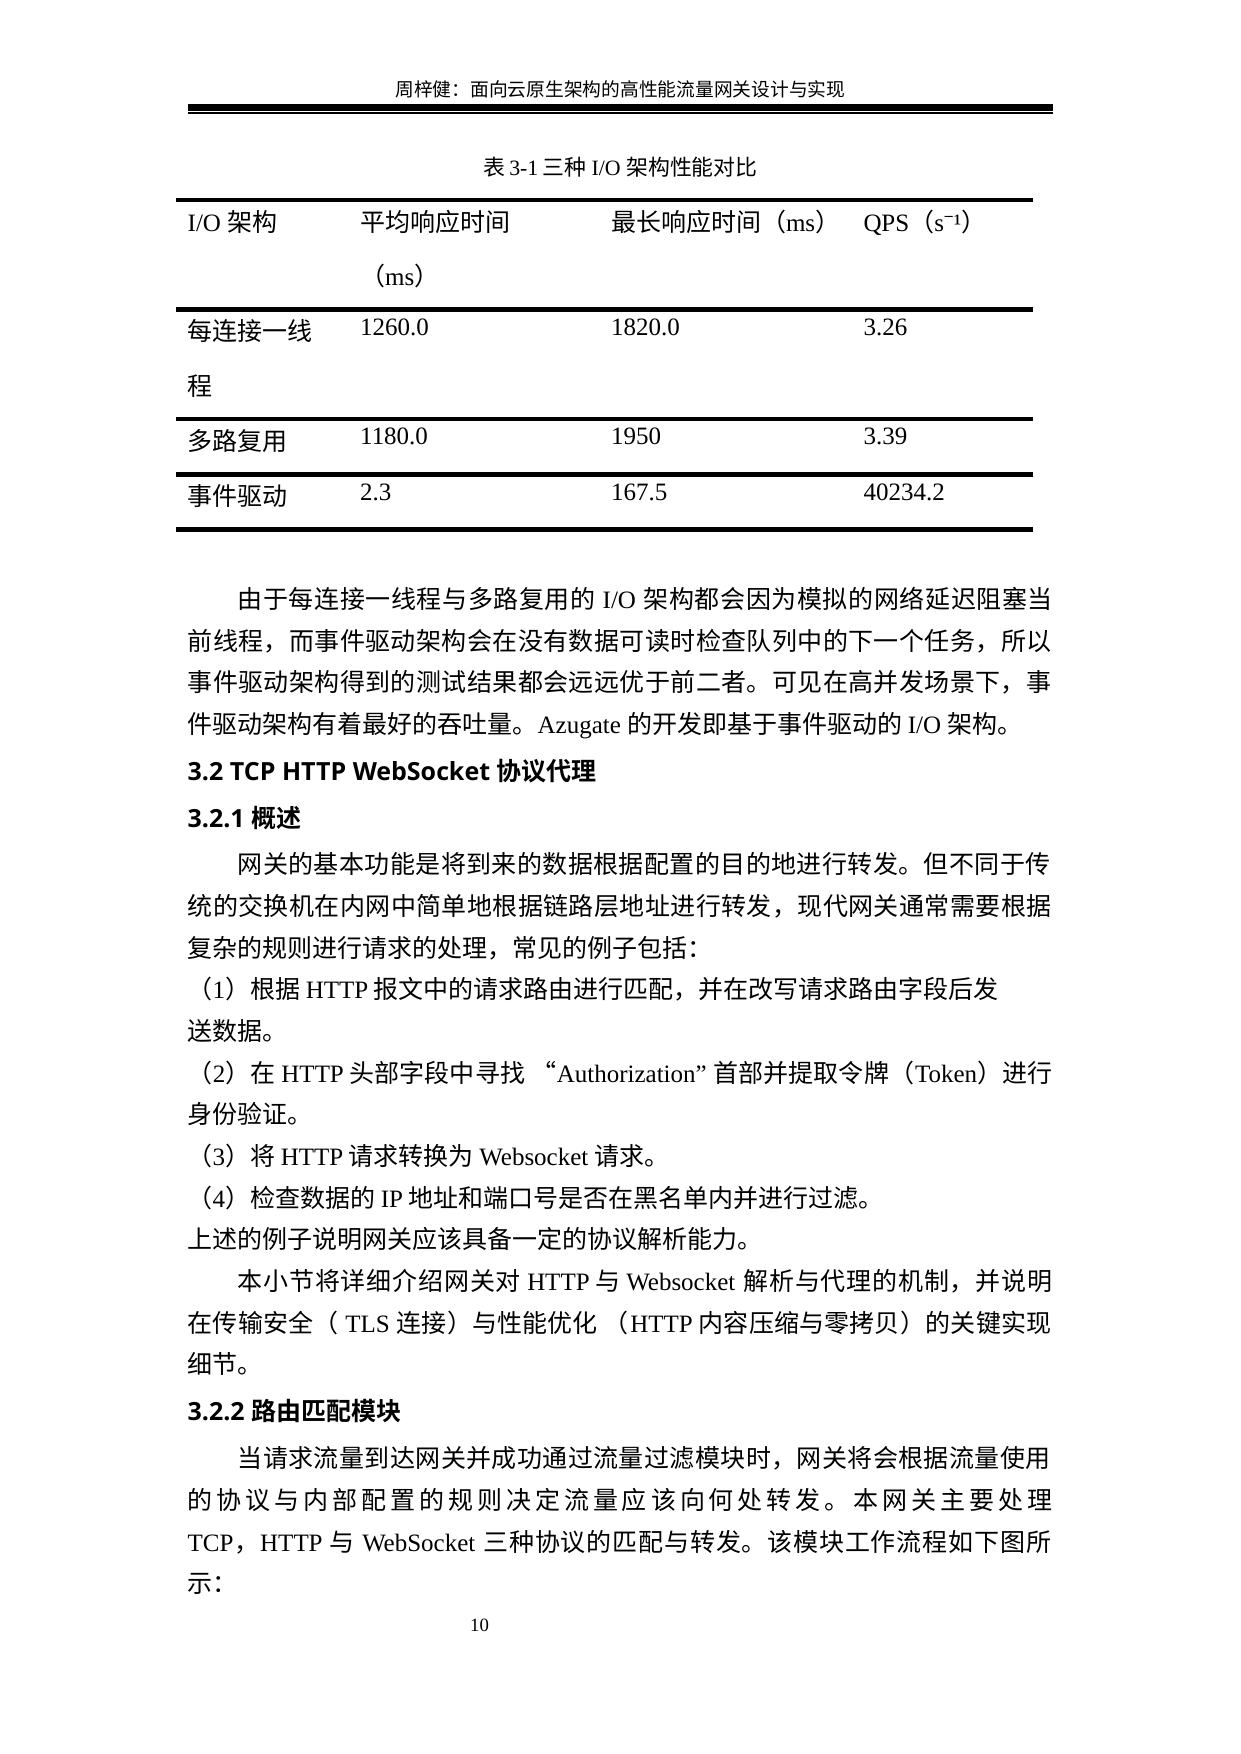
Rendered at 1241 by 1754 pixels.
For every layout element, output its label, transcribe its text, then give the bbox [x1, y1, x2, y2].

table_cell 1180.0 [349, 421, 599, 472]
table_cell 167.5 [600, 477, 852, 527]
text 网关的基本功能是将到来的数据根据配置的目的地进行转发。但不同于传统的交换机在内网中简单地根据链路层地址进行转发，现代网关通常需要根据复杂的规则进行请求的处理，常见的例子包括： [187, 841, 1053, 966]
table_header 平均响应时间（ms） [349, 202, 599, 307]
table_cell 1260.0 [349, 312, 599, 417]
list （2）在 HTTP 头部字段中寻找 “Authorization” 首部并提取令牌（Token）进行身份验证。 [187, 1049, 1053, 1132]
table_cell 40234.2 [852, 477, 1033, 527]
text 当请求流量到达网关并成功通过流量过滤模块时，网关将会根据流量使用的协议与内部配置的规则决定流量应该向何处转发。本网关主要处理 TCP，HTTP 与 WebSocket 三种协议的匹配与转发。该模块工作流程如下图所示： [187, 1434, 1053, 1601]
table_header I/O 架构 [176, 202, 349, 307]
subtitle 3.2 TCP HTTP WebSocket 协议代理 [187, 747, 1053, 788]
text 表3-1三种 I/O 架构性能对比 [187, 150, 1053, 182]
table_header QPS（s⁻¹） [852, 202, 1033, 307]
text 由于每连接一线程与多路复用的 I/O 架构都会因为模拟的网络延迟阻塞当前线程，而事件驱动架构会在没有数据可读时检查队列中的下一个任务，所以事件驱动架构得到的测试结果都会远远优于前二者。可见在高并发场景下，事件驱动架构有着最好的吞吐量。Azugate 的开发即基于事件驱动的 I/O 架构。 [187, 575, 1053, 742]
table_cell 3.39 [852, 421, 1033, 472]
list （4）检查数据的 IP 地址和端口号是否在黑名单内并进行过滤。 [187, 1174, 1053, 1216]
table_cell 1950 [600, 421, 852, 472]
subtitle 3.2.1 概述 [187, 794, 1053, 835]
text 本小节将详细介绍网关对HTTP与Websocket 解析与代理的机制，并说明在传输安全（ TLS 连接）与性能优化 （HTTP 内容压缩与零拷贝）的关键实现细节。 [187, 1257, 1053, 1382]
text 上述的例子说明网关应该具备一定的协议解析能力。 [187, 1216, 1053, 1257]
table_cell 2.3 [349, 477, 599, 527]
table_cell 多路复用 [176, 421, 349, 472]
table_cell 1820.0 [600, 312, 852, 417]
table_cell 每连接一线程 [176, 312, 349, 417]
subtitle 3.2.2 路由匹配模块 [187, 1387, 1053, 1429]
table_header 最长响应时间（ms） [600, 202, 852, 307]
table_cell 事件驱动 [176, 477, 349, 527]
list （3）将 HTTP 请求转换为 Websocket 请求。 [187, 1132, 1053, 1174]
table_cell 3.26 [852, 312, 1033, 417]
list （1）根据 HTTP 报文中的请求路由进行匹配，并在改写请求路由字段后发 送数据。 [187, 966, 1053, 1049]
